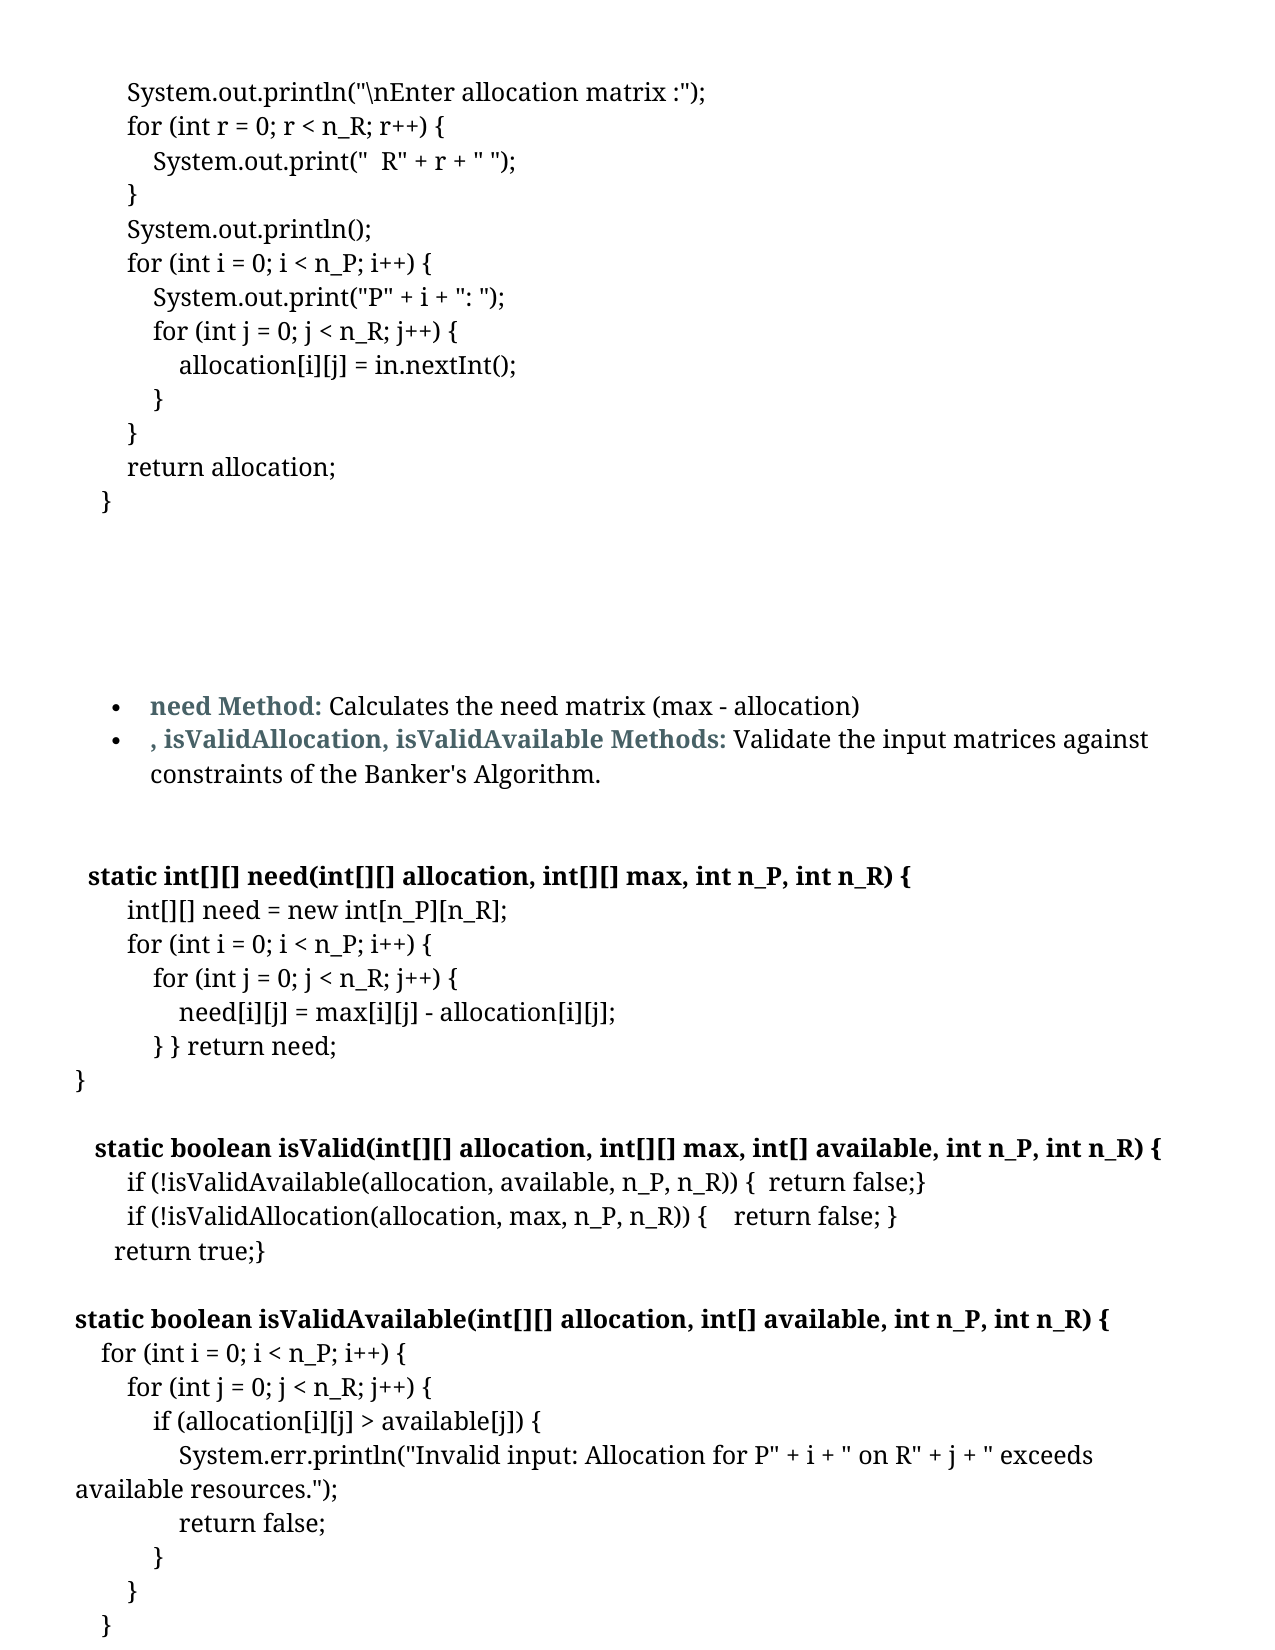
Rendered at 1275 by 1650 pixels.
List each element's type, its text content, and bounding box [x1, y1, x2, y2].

text System.out.print(" R" + r + " "); [75, 143, 1200, 177]
text need[i][j] = max[i][j] - allocation[i][j]; [75, 995, 1200, 1029]
text } [75, 1574, 1200, 1608]
text return false; [75, 1506, 1200, 1540]
text } } return need; [75, 1029, 1200, 1063]
text for (int r = 0; r < n_R; r++) { [75, 109, 1200, 143]
list need Method: Calculates the need matrix (max - allocation) [112, 688, 1200, 722]
text } [75, 1608, 1200, 1642]
text static int[][] need(int[][] allocation, int[][] max, int n_P, int n_R) { [75, 858, 1200, 892]
text System.out.println("\nEnter allocation matrix :"); [75, 75, 1200, 109]
text if (!isValidAvailable(allocation, available, n_P, n_R)) { return false;} [75, 1165, 1200, 1199]
text static boolean isValidAvailable(int[][] allocation, int[] available, int n_P, int n_R) { [75, 1301, 1200, 1335]
text for (int j = 0; j < n_R; j++) { [75, 1369, 1200, 1403]
text static boolean isValid(int[][] allocation, int[][] max, int[] available, int n_P, int n_R) { [75, 1131, 1200, 1165]
text for (int i = 0; i < n_P; i++) { [75, 1335, 1200, 1369]
text } [75, 484, 1200, 518]
text } [75, 416, 1200, 450]
text return allocation; [75, 450, 1200, 484]
text } [75, 1540, 1200, 1574]
text if (!isValidAllocation(allocation, max, n_P, n_R)) { return false; } [75, 1199, 1200, 1233]
list , isValidAllocation, isValidAvailable Methods: Validate the input matrices against constraints of the Banker's Algorithm. [112, 722, 1200, 790]
text for (int i = 0; i < n_P; i++) { [75, 927, 1200, 961]
text } [75, 177, 1200, 211]
text int[][] need = new int[n_P][n_R]; [75, 892, 1200, 927]
text System.out.print("P" + i + ": "); [75, 279, 1200, 313]
text } [75, 1063, 1200, 1097]
text System.out.println(); [75, 211, 1200, 245]
text if (allocation[i][j] > available[j]) { [75, 1403, 1200, 1437]
text for (int i = 0; i < n_P; i++) { [75, 245, 1200, 279]
text allocation[i][j] = in.nextInt(); [75, 347, 1200, 382]
text } [75, 382, 1200, 416]
text for (int j = 0; j < n_R; j++) { [75, 961, 1200, 995]
text return true;} [75, 1233, 1200, 1267]
text System.err.println("Invalid input: Allocation for P" + i + " on R" + j + " exceeds available resources."); [75, 1437, 1200, 1506]
text for (int j = 0; j < n_R; j++) { [75, 313, 1200, 347]
